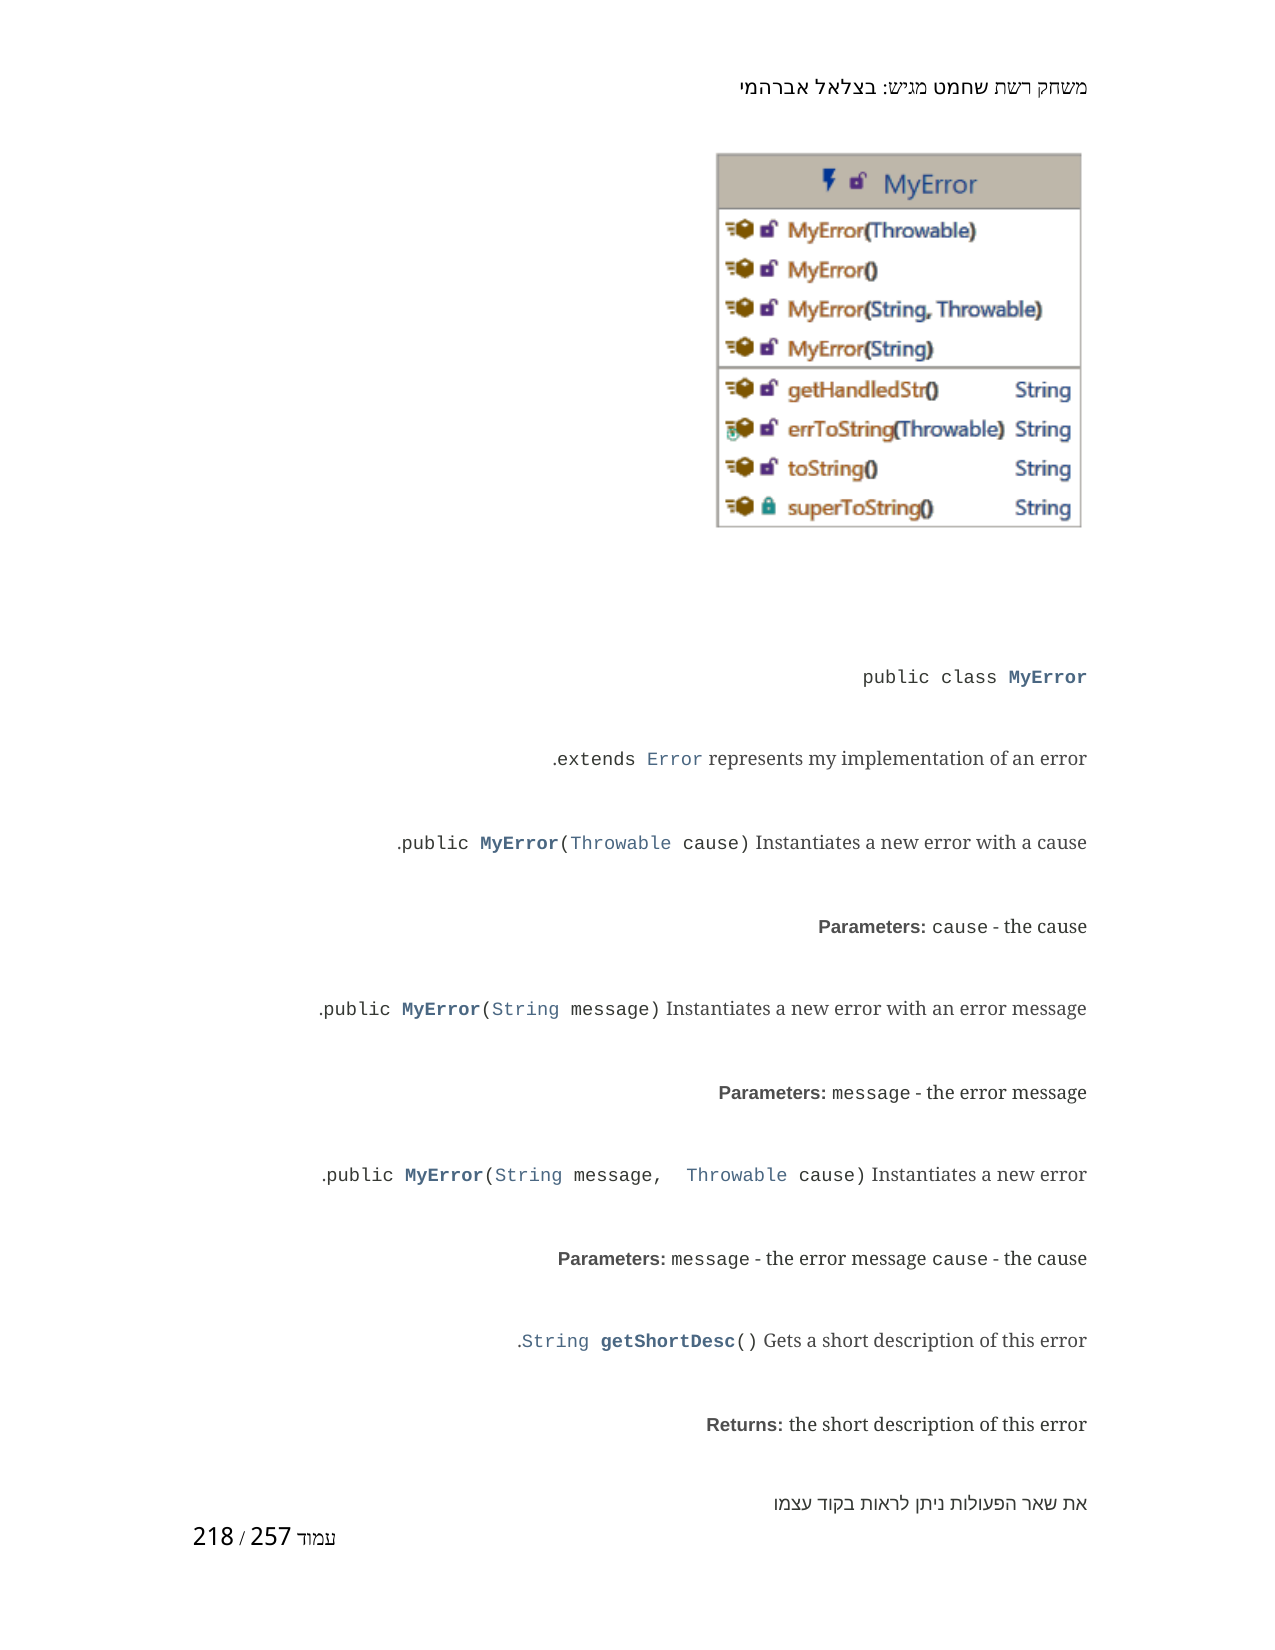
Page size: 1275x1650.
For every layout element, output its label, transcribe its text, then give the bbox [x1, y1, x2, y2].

text Returns: the short description of this error [187, 1411, 1087, 1437]
text Parameters: cause - the cause [187, 913, 1087, 939]
text את שאר הפעולות ניתן לראות בקוד עצמו [187, 1493, 1087, 1514]
text public MyError​(String message, Throwable cause) Instantiates a new error. [187, 1161, 1087, 1189]
text Parameters: message - the error message [187, 1079, 1087, 1105]
text public MyError​(String message) Instantiates a new error with an error message. [187, 995, 1087, 1023]
text public class MyError [187, 667, 1087, 689]
text extends Error represents my implementation of an error. [187, 745, 1087, 773]
text String getShortDesc() Gets a short description of this error. [187, 1327, 1087, 1355]
picture [710, 147, 1088, 534]
text public MyError​(Throwable cause) Instantiates a new error with a cause. [187, 829, 1087, 857]
text Parameters: message - the error message cause - the cause [187, 1245, 1087, 1271]
